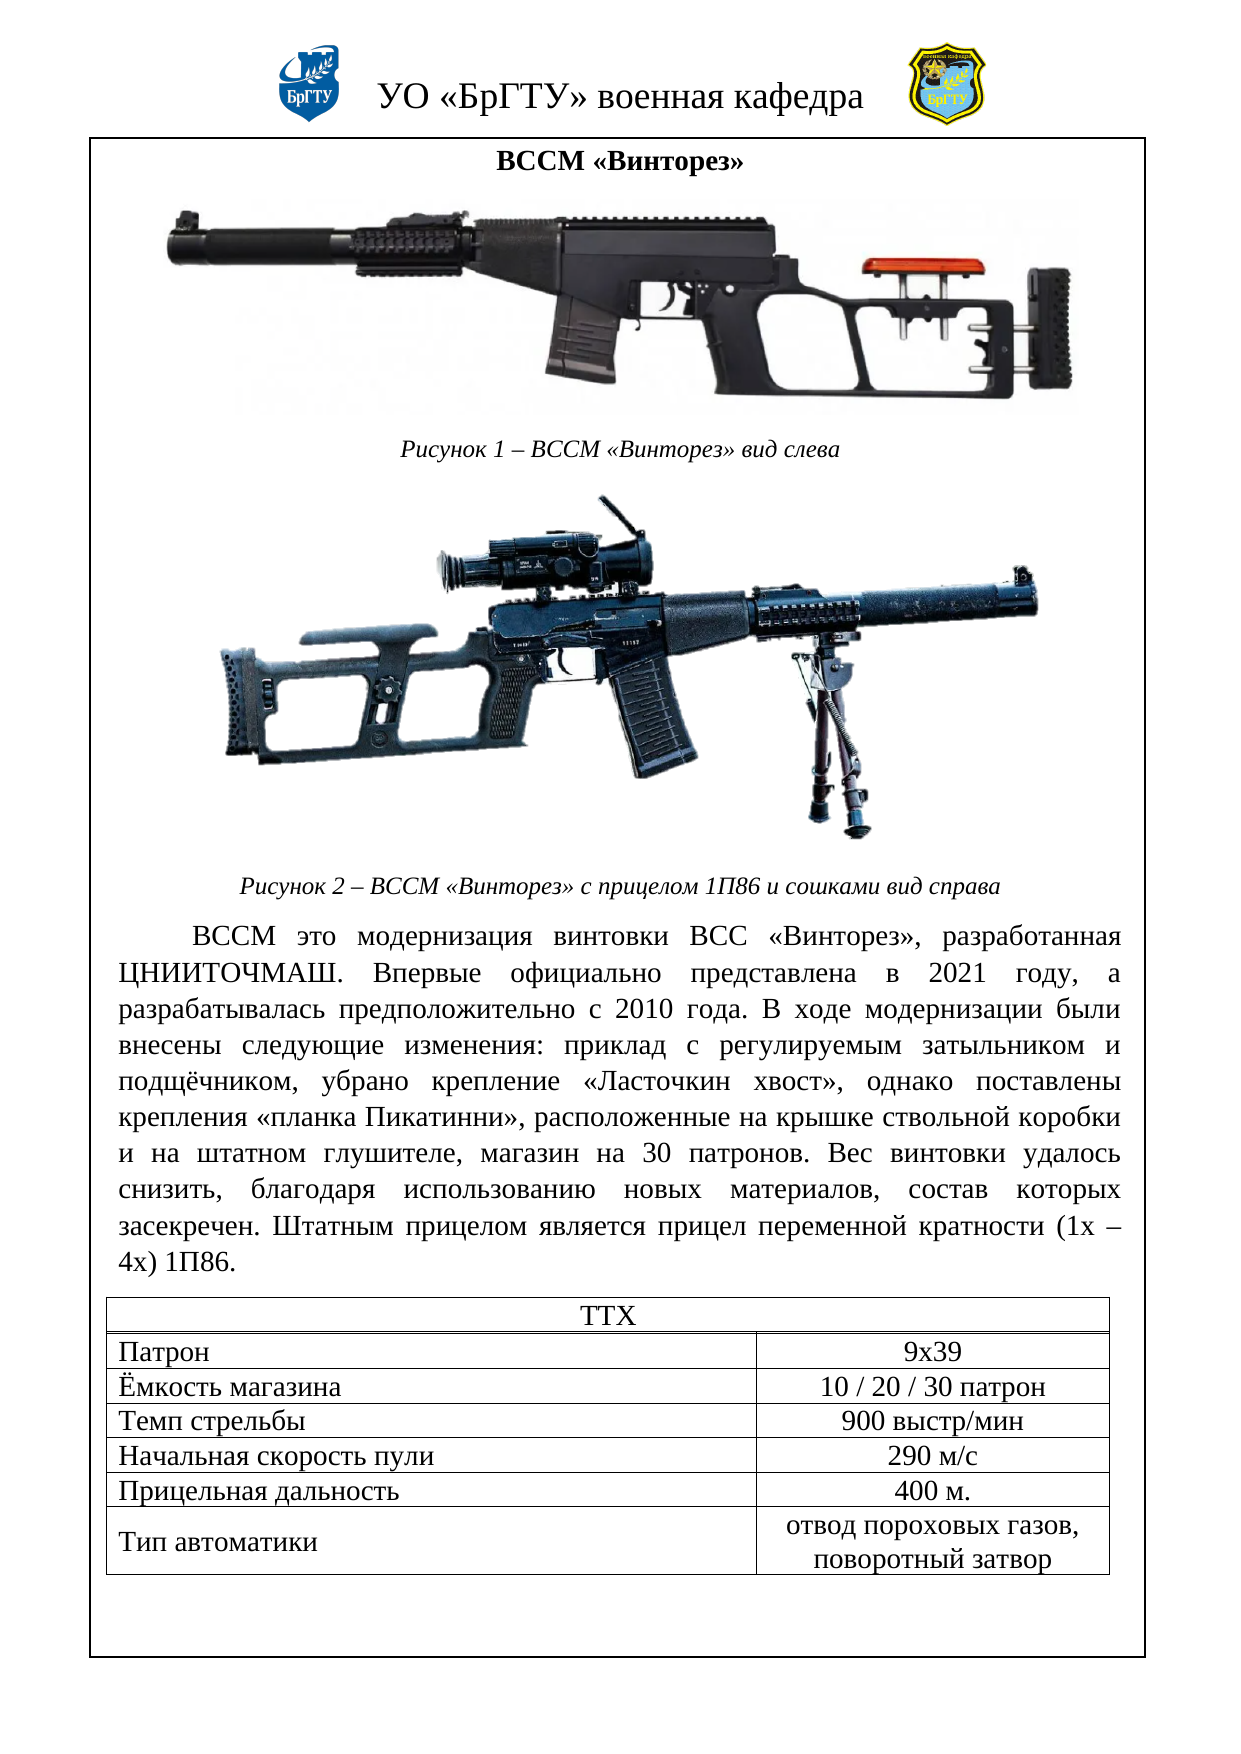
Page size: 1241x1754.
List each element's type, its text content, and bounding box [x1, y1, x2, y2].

table_cell Начальная скорость пули [107, 1438, 756, 1472]
table_cell 9х39 [757, 1334, 1109, 1368]
table_cell Прицельная дальность [107, 1473, 756, 1506]
table_cell Патрон [107, 1334, 756, 1368]
picture [192, 490, 1048, 846]
text ВССМ «Винторез» [118, 143, 1122, 177]
text Рисунок 2 – ВССМ «Винторез» с прицелом 1П86 и сошками вид справа [118, 871, 1122, 899]
table_cell Ёмкость магазина [107, 1369, 756, 1402]
table_cell отвод пороховых газов, поворотный затвор [757, 1507, 1109, 1574]
picture [270, 44, 348, 123]
table_cell Тип автоматики [107, 1507, 756, 1574]
picture [907, 42, 987, 126]
table_cell 290 м/с [757, 1438, 1109, 1472]
text ВССМ это модернизация винтовки ВСС «Винторез», разработанная ЦНИИТОЧМАШ. Впервые официально представлена в 2021 году, а разрабатывалась предположительно с 2010 года. В ходе модернизации были внесены следующие изменения: приклад с регулируемым затыльником и подщёчником, убрано крепление «Ласточкин хвост», однако поставлены крепления «планка Пикатинни», расположенные на крышке ствольной коробки и на штатном глушителе, магазин на 30 патронов. Вес винтовки удалось снизить, благодаря использованию новых материалов, состав которых засекречен. Штатным прицелом является прицел переменной кратности (1х – 4х) 1П86. [118, 918, 1122, 1277]
table_cell 900 выстр/мин [757, 1404, 1109, 1437]
table_cell Темп стрельбы [107, 1404, 756, 1437]
text Рисунок 1 – ВССМ «Винторез» вид слева [118, 434, 1122, 463]
table_cell 10 / 20 / 30 патрон [757, 1369, 1109, 1402]
table_header ТТХ [107, 1298, 1109, 1331]
table_cell 400 м. [757, 1473, 1109, 1506]
picture [160, 199, 1080, 415]
